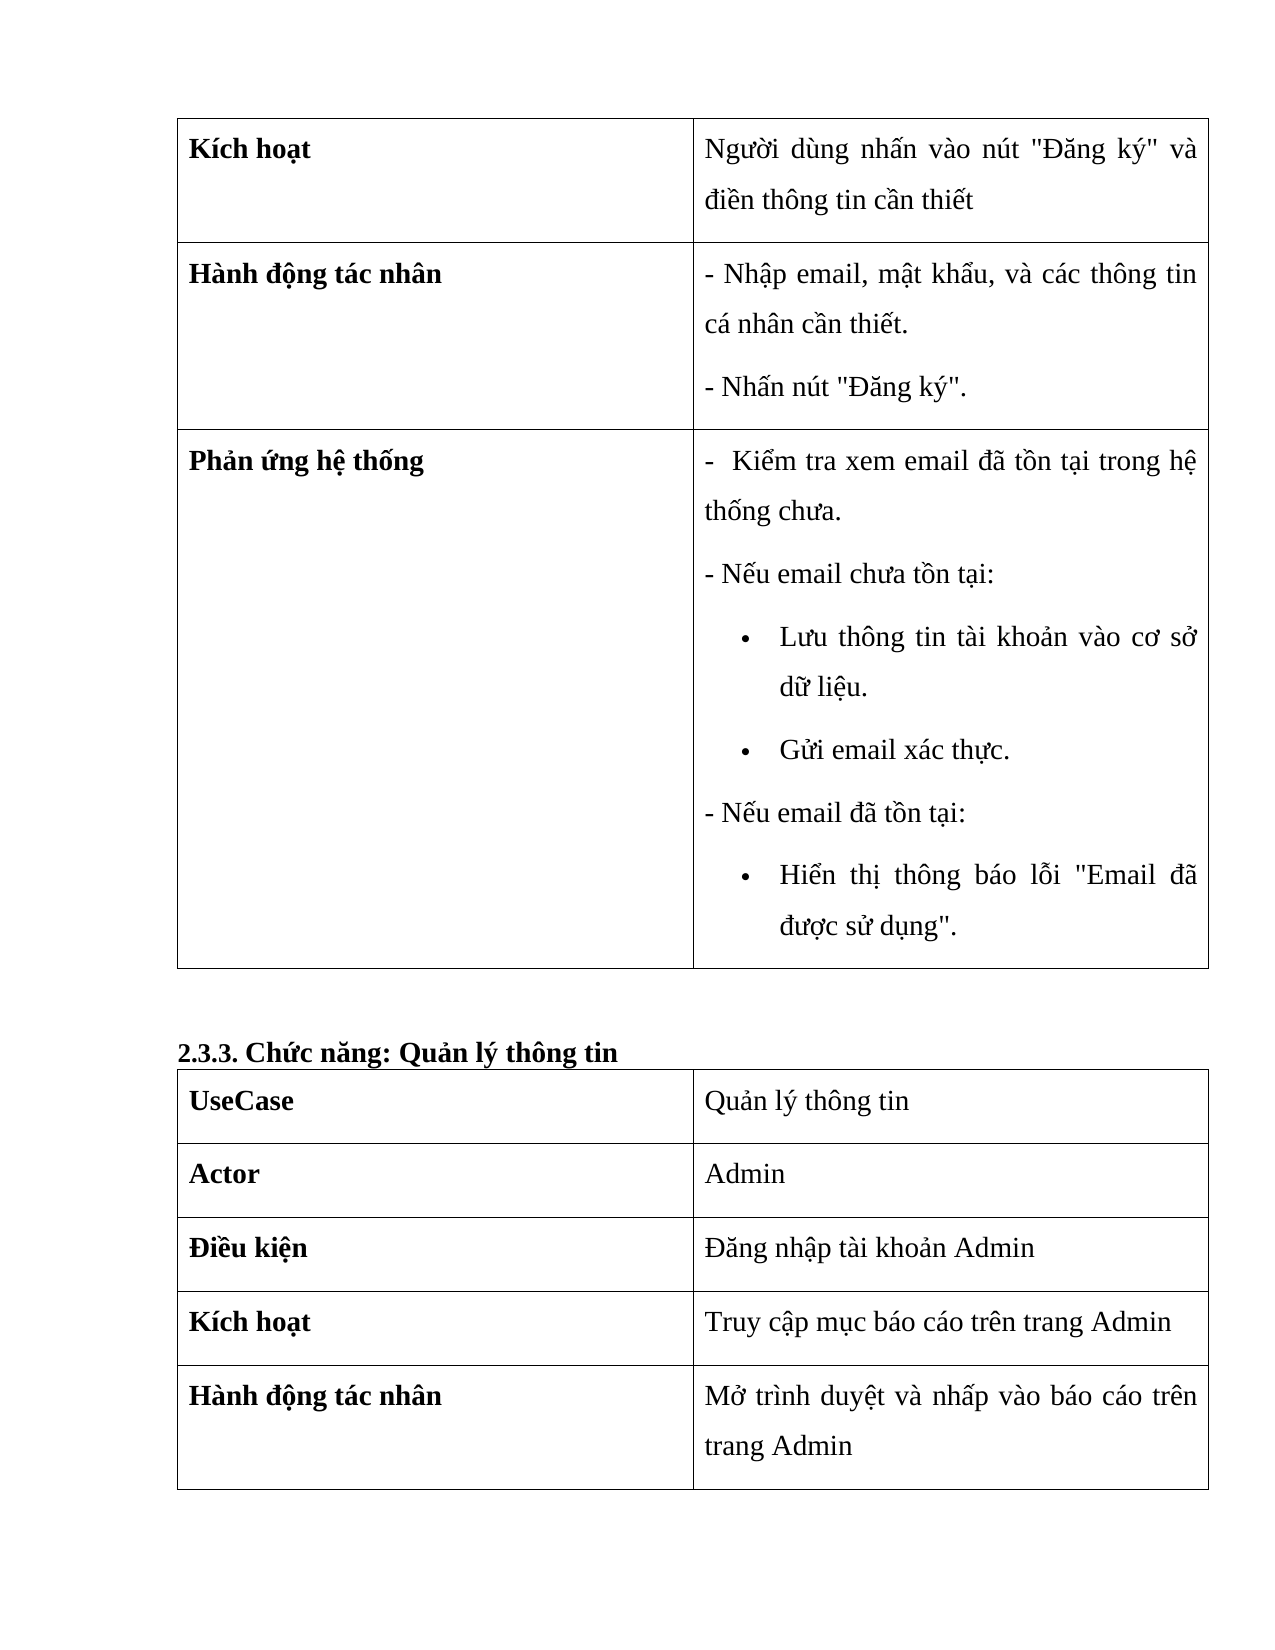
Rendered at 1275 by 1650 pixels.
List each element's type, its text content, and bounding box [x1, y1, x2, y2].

table_cell Kích hoạt [178, 1292, 693, 1364]
table_cell Truy cập mục báo cáo trên trang Admin [694, 1292, 1208, 1364]
table_cell Đăng nhập tài khoản Admin [694, 1218, 1208, 1291]
table_cell - Nhập email, mật khẩu, và các thông tin cá nhân cần thiết. - Nhấn nút "Đăng ký". [694, 243, 1208, 429]
table_cell Điều kiện [178, 1218, 693, 1291]
table_cell Hành động tác nhân [178, 1366, 693, 1489]
table_cell Hành động tác nhân [178, 243, 693, 429]
table_cell Kích hoạt [178, 119, 693, 242]
table_cell Phản ứng hệ thống [178, 430, 693, 968]
table_cell - Kiểm tra xem email đã tồn tại trong hệ thống chưa. - Nếu email chưa tồn tại: Lưu thông tin tài khoản vào cơ sở dữ liệu. Gửi email xác thực. - Nếu email đã tồn tại: Hiển thị thông báo lỗi "Email đã được sử dụng". [694, 430, 1208, 968]
subtitle 2.3.3. Chức năng: Quản lý thông tin [177, 1036, 1186, 1069]
table_cell Admin [694, 1144, 1208, 1217]
table_cell Actor [178, 1144, 693, 1217]
table_header UseCase [178, 1070, 693, 1143]
table_header Quản lý thông tin [694, 1070, 1208, 1143]
table_cell Người dùng nhấn vào nút "Đăng ký" và điền thông tin cần thiết [694, 119, 1208, 242]
table_cell Mở trình duyệt và nhấp vào báo cáo trên trang Admin [694, 1366, 1208, 1489]
